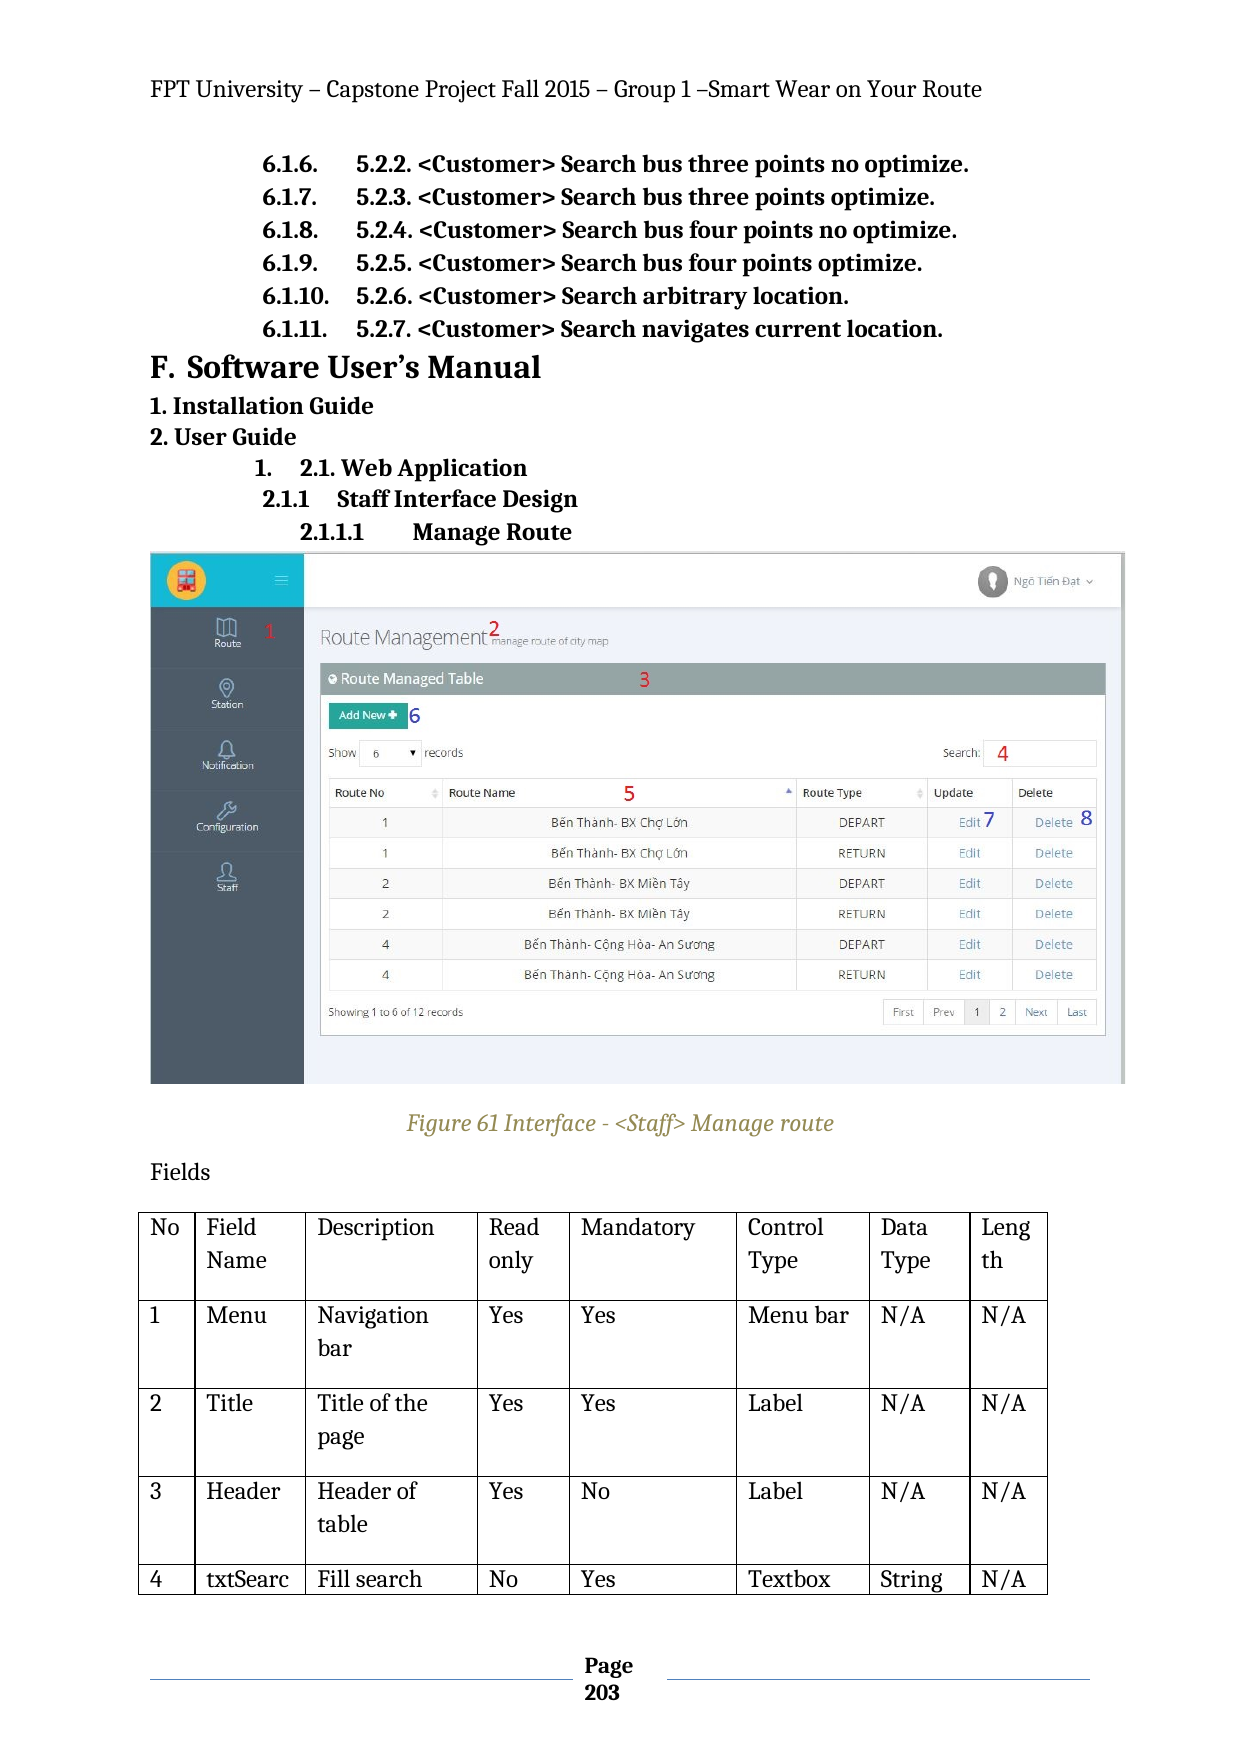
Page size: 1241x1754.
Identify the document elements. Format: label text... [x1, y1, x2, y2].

picture [150, 551, 1125, 1084]
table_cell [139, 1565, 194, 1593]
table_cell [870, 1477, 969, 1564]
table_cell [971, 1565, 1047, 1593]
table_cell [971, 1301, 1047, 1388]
subtitle 2.1. Web Application [255, 454, 1090, 483]
subtitle Manage Route [300, 518, 1090, 547]
subtitle 5.2.5. <Customer> Search bus four points optimize. [262, 249, 1090, 278]
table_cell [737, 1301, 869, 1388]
subtitle Software User’s Manual [150, 348, 1090, 386]
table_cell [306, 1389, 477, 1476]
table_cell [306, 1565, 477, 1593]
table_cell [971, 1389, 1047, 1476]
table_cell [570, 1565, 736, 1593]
subtitle 5.2.2. <Customer> Search bus three points no optimize. [262, 150, 1090, 179]
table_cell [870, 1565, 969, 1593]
subtitle Staff Interface Design [262, 485, 1090, 514]
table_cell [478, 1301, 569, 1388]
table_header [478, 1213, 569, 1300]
subtitle 5.2.4. <Customer> Search bus four points no optimize. [262, 216, 1090, 245]
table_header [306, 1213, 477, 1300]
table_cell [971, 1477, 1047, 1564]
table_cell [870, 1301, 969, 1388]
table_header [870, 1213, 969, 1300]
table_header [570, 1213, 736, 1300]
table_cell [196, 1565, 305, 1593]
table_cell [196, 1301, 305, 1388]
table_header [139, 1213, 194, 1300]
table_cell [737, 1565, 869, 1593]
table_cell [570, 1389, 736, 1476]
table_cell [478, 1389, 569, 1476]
subtitle 5.2.3. <Customer> Search bus three points optimize. [262, 183, 1090, 212]
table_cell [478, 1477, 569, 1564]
text Fields [150, 1158, 1090, 1187]
subtitle 5.2.6. <Customer> Search arbitrary location. [262, 282, 1090, 311]
subtitle 1. Installation Guide [150, 392, 1090, 421]
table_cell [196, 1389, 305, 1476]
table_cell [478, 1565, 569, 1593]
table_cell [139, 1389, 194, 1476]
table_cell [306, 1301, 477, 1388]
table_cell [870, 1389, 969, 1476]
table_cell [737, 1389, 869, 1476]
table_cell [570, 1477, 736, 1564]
subtitle 2. User Guide [150, 423, 1090, 452]
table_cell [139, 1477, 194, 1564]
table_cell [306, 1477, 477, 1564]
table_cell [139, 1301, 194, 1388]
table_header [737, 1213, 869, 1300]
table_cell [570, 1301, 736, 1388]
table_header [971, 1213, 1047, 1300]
subtitle 5.2.7. <Customer> Search navigates current location. [262, 315, 1090, 344]
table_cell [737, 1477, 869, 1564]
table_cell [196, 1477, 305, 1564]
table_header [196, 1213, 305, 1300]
